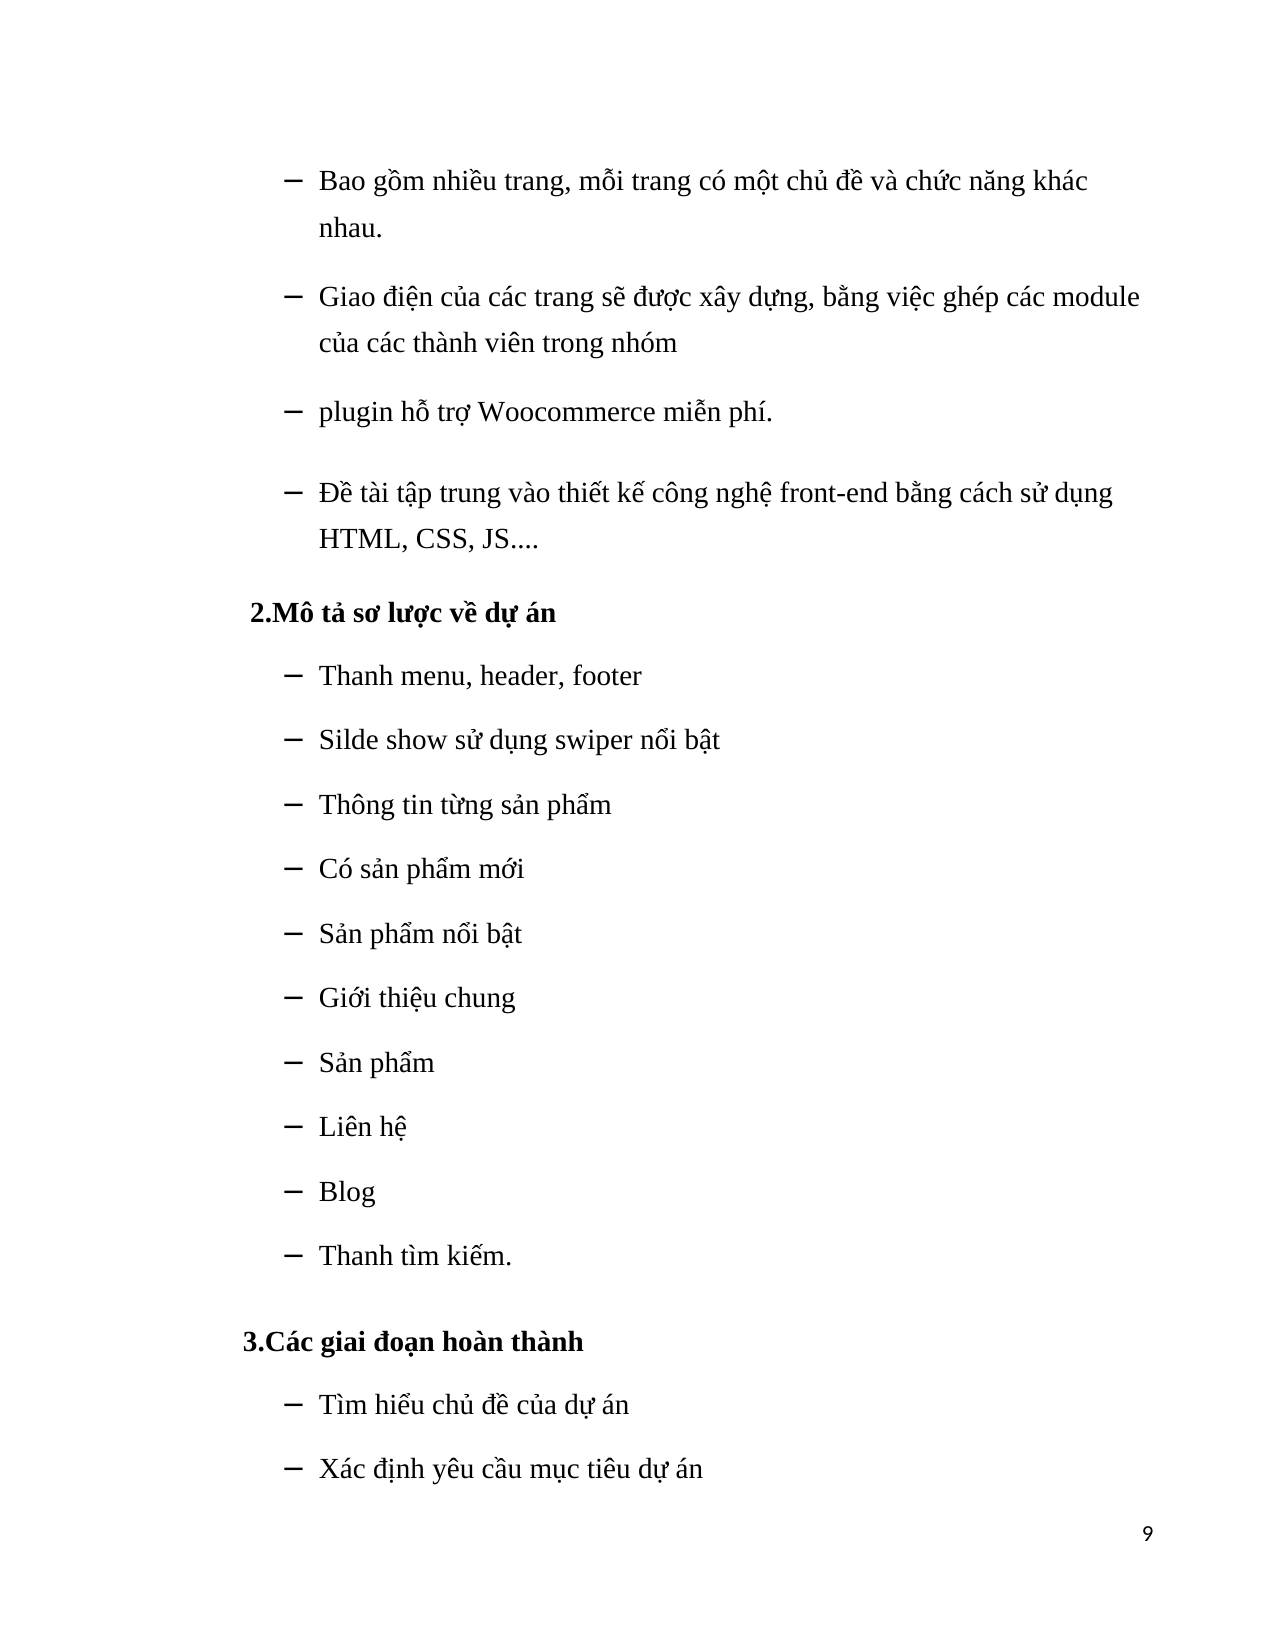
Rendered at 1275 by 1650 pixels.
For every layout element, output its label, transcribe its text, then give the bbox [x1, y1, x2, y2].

list Đề tài tập trung vào thiết kế công nghệ front-end bằng cách sử dụng HTML, CSS, JS.... [281, 459, 1153, 555]
list Giới thiệu chung [281, 964, 1153, 1024]
list Giao điện của các trang sẽ được xây dựng, bằng việc ghép các module của các thành viên trong nhóm [281, 263, 1153, 359]
list Bao gồm nhiều trang, mỗi trang có một chủ đề và chức năng khác nhau. [281, 148, 1153, 243]
list Có sản phẩm mới [281, 836, 1153, 895]
subtitle 2.Mô tả sơ lược về dự án [206, 595, 1153, 629]
list Thông tin từng sản phẩm [281, 771, 1153, 831]
subtitle 3.Các giai đoạn hoàn thành [206, 1324, 1153, 1358]
list Silde show sử dụng swiper nổi bật [281, 707, 1153, 766]
list Thanh tìm kiếm. [281, 1222, 1153, 1282]
list Sản phẩm [281, 1029, 1153, 1089]
list Thanh menu, header, footer [281, 642, 1153, 702]
list Blog [281, 1158, 1153, 1218]
list Tìm hiểu chủ đề của dự án [281, 1371, 1153, 1431]
list plugin hỗ trợ Woocommerce miễn phí. [281, 378, 1153, 438]
list Sản phẩm nổi bật [281, 900, 1153, 960]
list Xác định yêu cầu mục tiêu dự án [281, 1436, 1153, 1496]
list Liên hệ [281, 1093, 1153, 1153]
